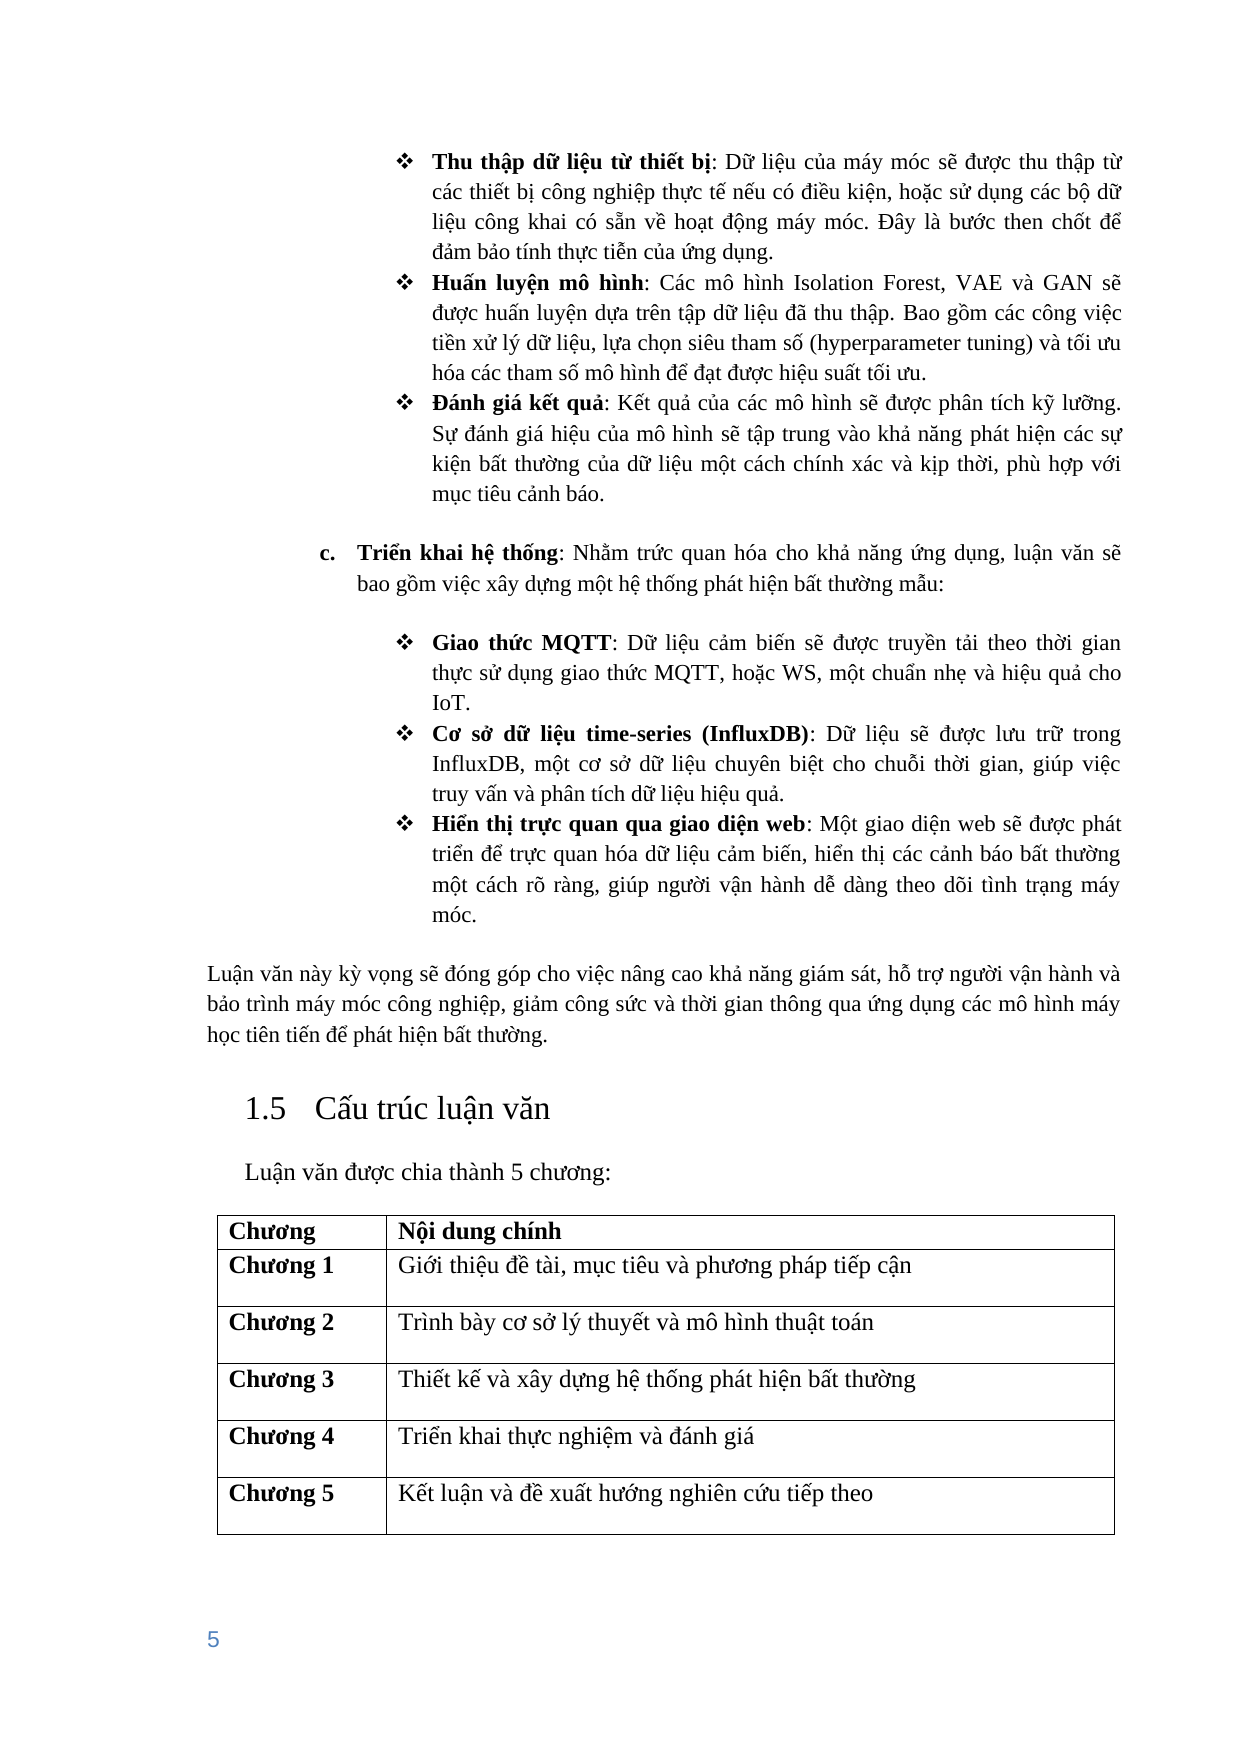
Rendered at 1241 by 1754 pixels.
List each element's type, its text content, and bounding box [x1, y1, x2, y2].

table_cell Chương 2 [218, 1307, 386, 1363]
text Luận văn này kỳ vọng sẽ đóng góp cho việc nâng cao khả năng giám sát, hỗ trợ người vận hành và bảo trình máy móc công nghiệp, giảm công sức và thời gian thông qua ứng dụng các mô hình máy học tiên tiến để phát hiện bất thường. [207, 960, 1122, 1047]
table_cell Trình bày cơ sở lý thuyết và mô hình thuật toán [387, 1307, 1114, 1363]
subtitle Cấu trúc luận văn [244, 1088, 1122, 1127]
table_cell Chương 4 [218, 1421, 386, 1477]
table_cell Giới thiệu đề tài, mục tiêu và phương pháp tiếp cận [387, 1250, 1114, 1306]
table_cell Thiết kế và xây dựng hệ thống phát hiện bất thường [387, 1364, 1114, 1420]
text Luận văn được chia thành 5 chương: [207, 1157, 1122, 1186]
table_header Nội dung chính [387, 1216, 1114, 1249]
table_cell Triển khai thực nghiệm và đánh giá [387, 1421, 1114, 1477]
table_cell Kết luận và đề xuất hướng nghiên cứu tiếp theo [387, 1478, 1114, 1534]
table_header Chương [218, 1216, 386, 1249]
list Đánh giá kết quả: Kết quả của các mô hình sẽ được phân tích kỹ lưỡng. Sự đánh giá hiệu của mô hình sẽ tập trung vào khả năng phát hiện các sự kiện bất thường của dữ liệu một cách chính xác và kịp thời, phù hợp với mục tiêu cảnh báo. [394, 389, 1122, 506]
table_cell Chương 3 [218, 1364, 386, 1420]
list Triển khai hệ thống: Nhằm trức quan hóa cho khả năng ứng dụng, luận văn sẽ bao gồm việc xây dựng một hệ thống phát hiện bất thường mẫu: [319, 539, 1122, 596]
list Hiển thị trực quan qua giao diện web: Một giao diện web sẽ được phát triển để trực quan hóa dữ liệu cảm biến, hiển thị các cảnh báo bất thường một cách rõ ràng, giúp người vận hành dễ dàng theo dõi tình trạng máy móc. [394, 810, 1122, 927]
list Thu thập dữ liệu từ thiết bị: Dữ liệu của máy móc sẽ được thu thập từ các thiết bị công nghiệp thực tế nếu có điều kiện, hoặc sử dụng các bộ dữ liệu công khai có sẵn về hoạt động máy móc. Đây là bước then chốt để đảm bảo tính thực tiễn của ứng dụng. [394, 148, 1122, 265]
table_cell Chương 5 [218, 1478, 386, 1534]
list Huấn luyện mô hình: Các mô hình Isolation Forest, VAE và GAN sẽ được huấn luyện dựa trên tập dữ liệu đã thu thập. Bao gồm các công việc tiền xử lý dữ liệu, lựa chọn siêu tham số (hyperparameter tuning) và tối ưu hóa các tham số mô hình để đạt được hiệu suất tối ưu. [394, 268, 1122, 386]
table_cell Chương 1 [218, 1250, 386, 1306]
list Giao thức MQTT: Dữ liệu cảm biến sẽ được truyền tải theo thời gian thực sử dụng giao thức MQTT, hoặc WS, một chuẩn nhẹ và hiệu quả cho IoT. [394, 629, 1122, 716]
list Cơ sở dữ liệu time-series (InfluxDB): Dữ liệu sẽ được lưu trữ trong InfluxDB, một cơ sở dữ liệu chuyên biệt cho chuỗi thời gian, giúp việc truy vấn và phân tích dữ liệu hiệu quả. [394, 719, 1122, 806]
